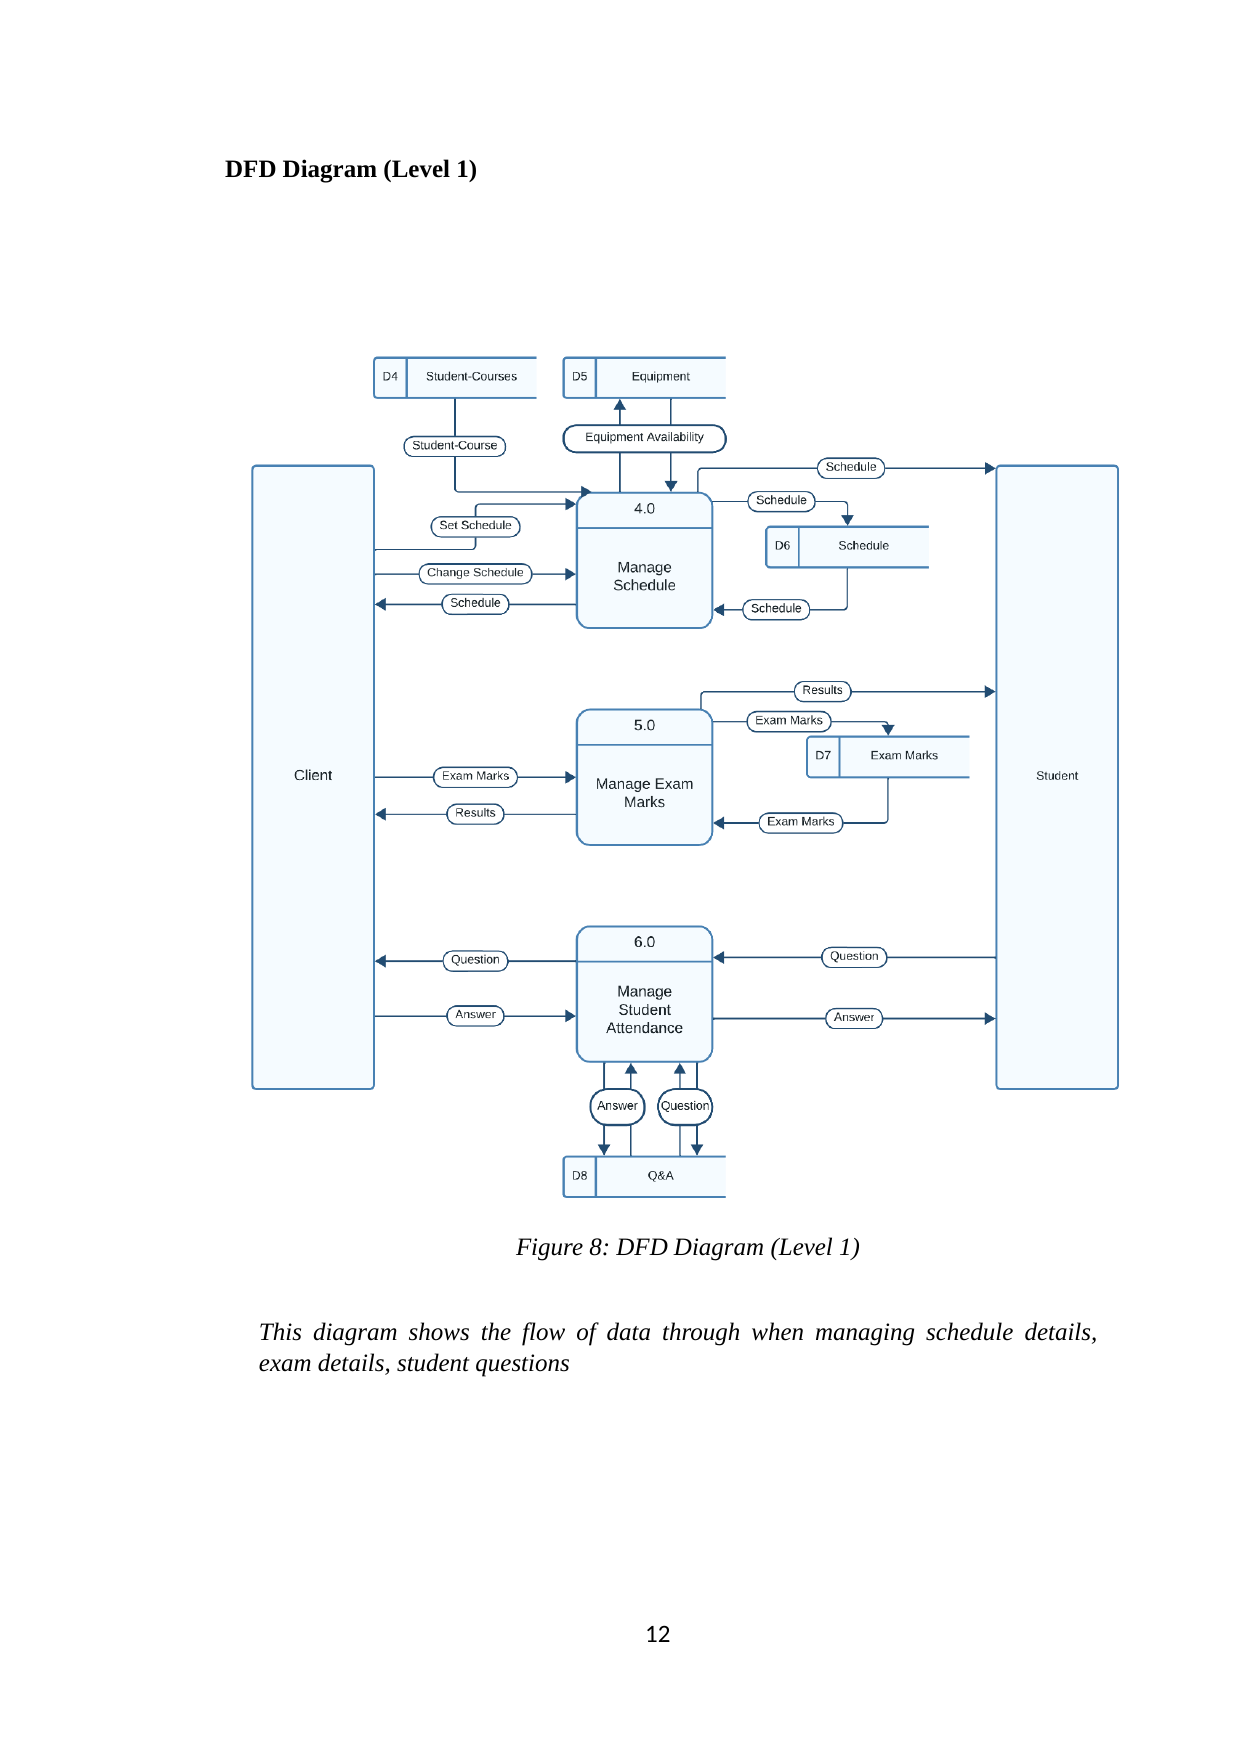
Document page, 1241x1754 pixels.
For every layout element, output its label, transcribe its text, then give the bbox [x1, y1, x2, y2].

subtitle DFD Diagram (Level 1) [225, 154, 1090, 183]
picture [225, 330, 1145, 1224]
